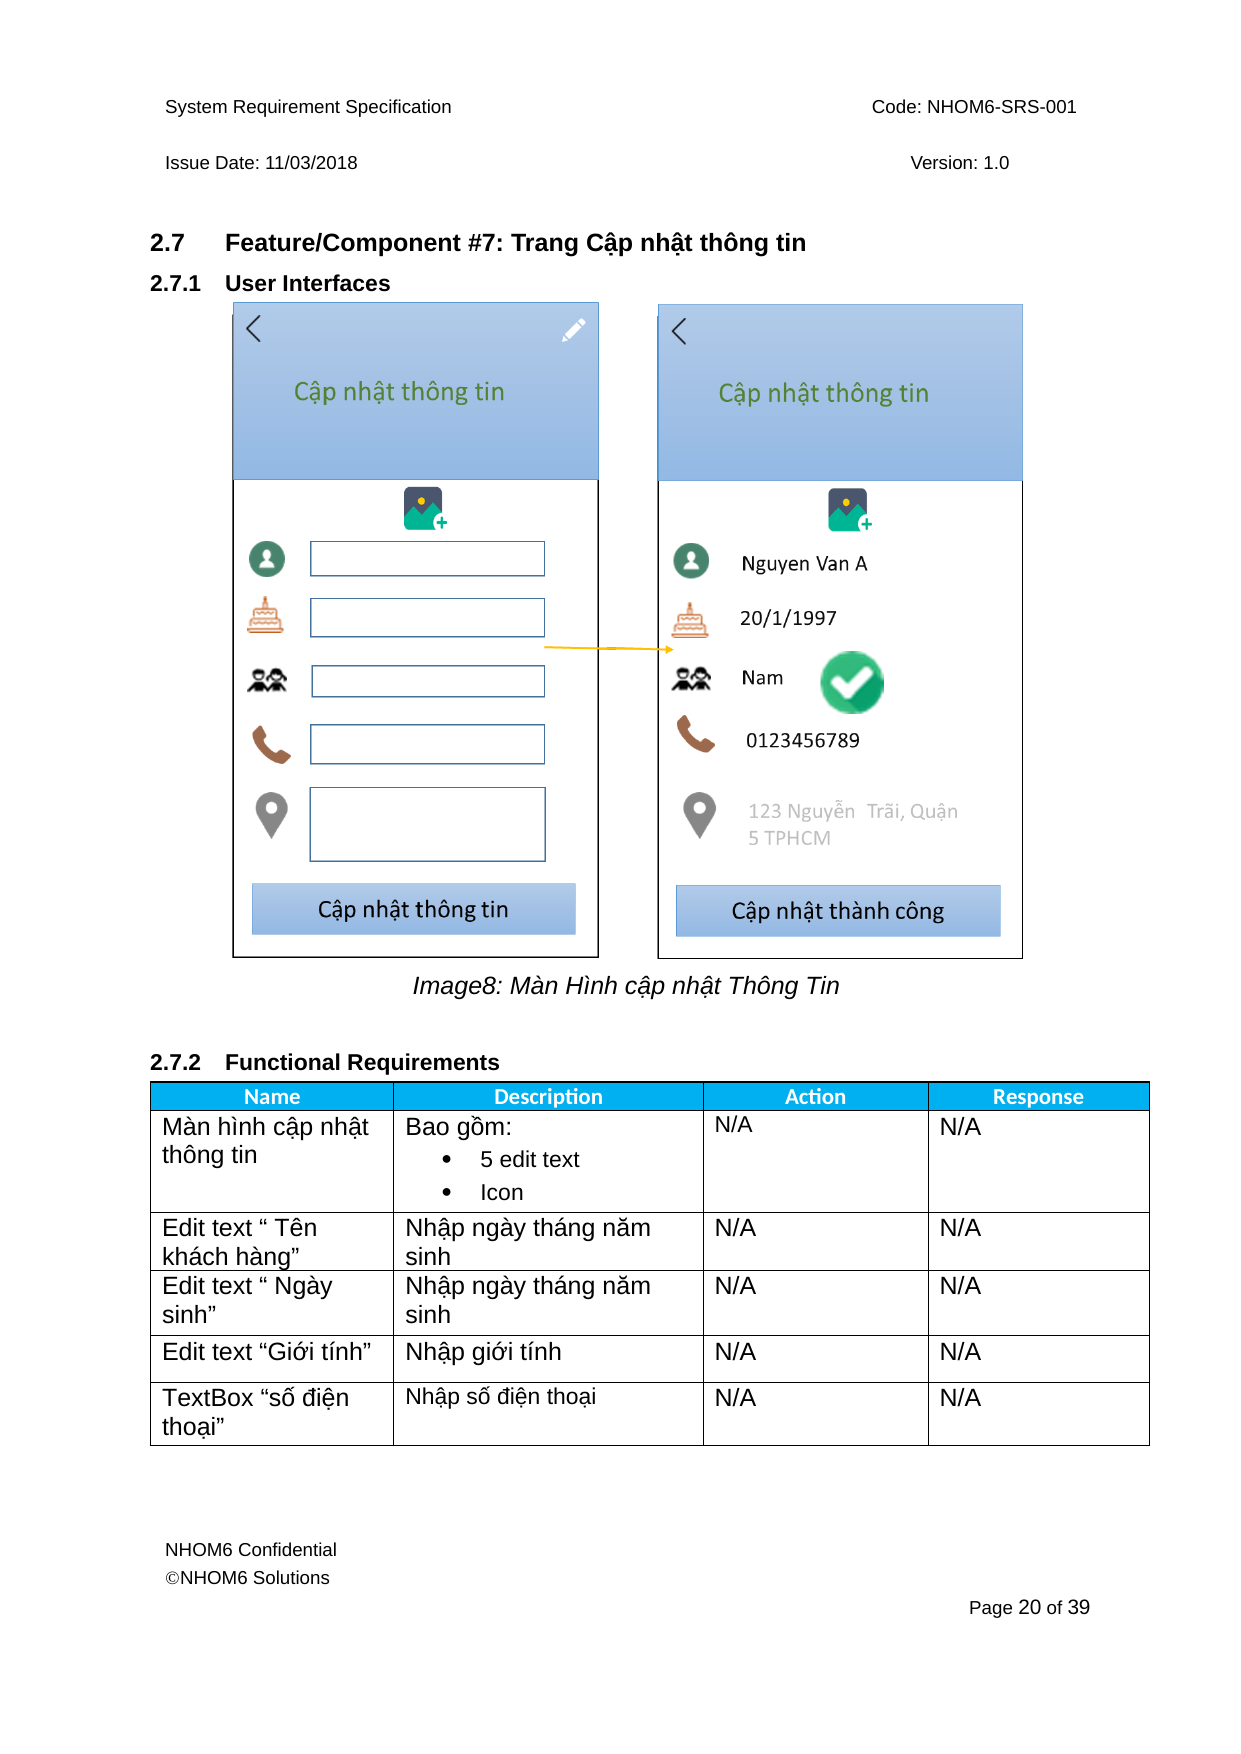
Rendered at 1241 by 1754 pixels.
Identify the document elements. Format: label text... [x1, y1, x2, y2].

table_header Action [704, 1083, 928, 1110]
table_cell N/A [929, 1383, 1149, 1445]
table_header Response [929, 1083, 1149, 1110]
table_cell Edit text “ Ngày sinh” [151, 1271, 393, 1335]
subtitle Functional Requirements [150, 1049, 1090, 1075]
table_cell N/A [704, 1271, 928, 1335]
table_cell Bao gồm: 5 edit text Icon [394, 1111, 703, 1212]
table_cell Nhập ngày tháng năm sinh [394, 1271, 703, 1335]
table_cell N/A [704, 1383, 928, 1445]
table_cell Nhập ngày tháng năm sinh [394, 1213, 703, 1270]
table_cell N/A [929, 1271, 1149, 1335]
subtitle Feature/Component #7: Trang Cập nhật thông tin [150, 228, 1090, 257]
table_cell TextBox “số điện thoại” [151, 1383, 393, 1445]
text Image8: Màn Hình cập nhật Thông Tin [165, 971, 1090, 1000]
table_cell N/A [704, 1336, 928, 1382]
table_cell Edit text “Giới tính” [151, 1336, 393, 1382]
picture [232, 302, 1023, 959]
table_cell Nhập giới tính [394, 1336, 703, 1382]
table_cell Nhập số điện thoại [394, 1383, 703, 1445]
table_header Description [394, 1083, 703, 1110]
table_cell Edit text “ Tên khách hàng” [151, 1213, 393, 1270]
table_cell N/A [704, 1213, 928, 1270]
table_cell N/A [704, 1111, 928, 1212]
table_cell N/A [929, 1111, 1149, 1212]
table_cell Màn hình cập nhật thông tin [151, 1111, 393, 1212]
table_cell N/A [929, 1213, 1149, 1270]
table_cell N/A [929, 1336, 1149, 1382]
table_header Name [151, 1083, 393, 1110]
subtitle User Interfaces [150, 269, 1090, 296]
